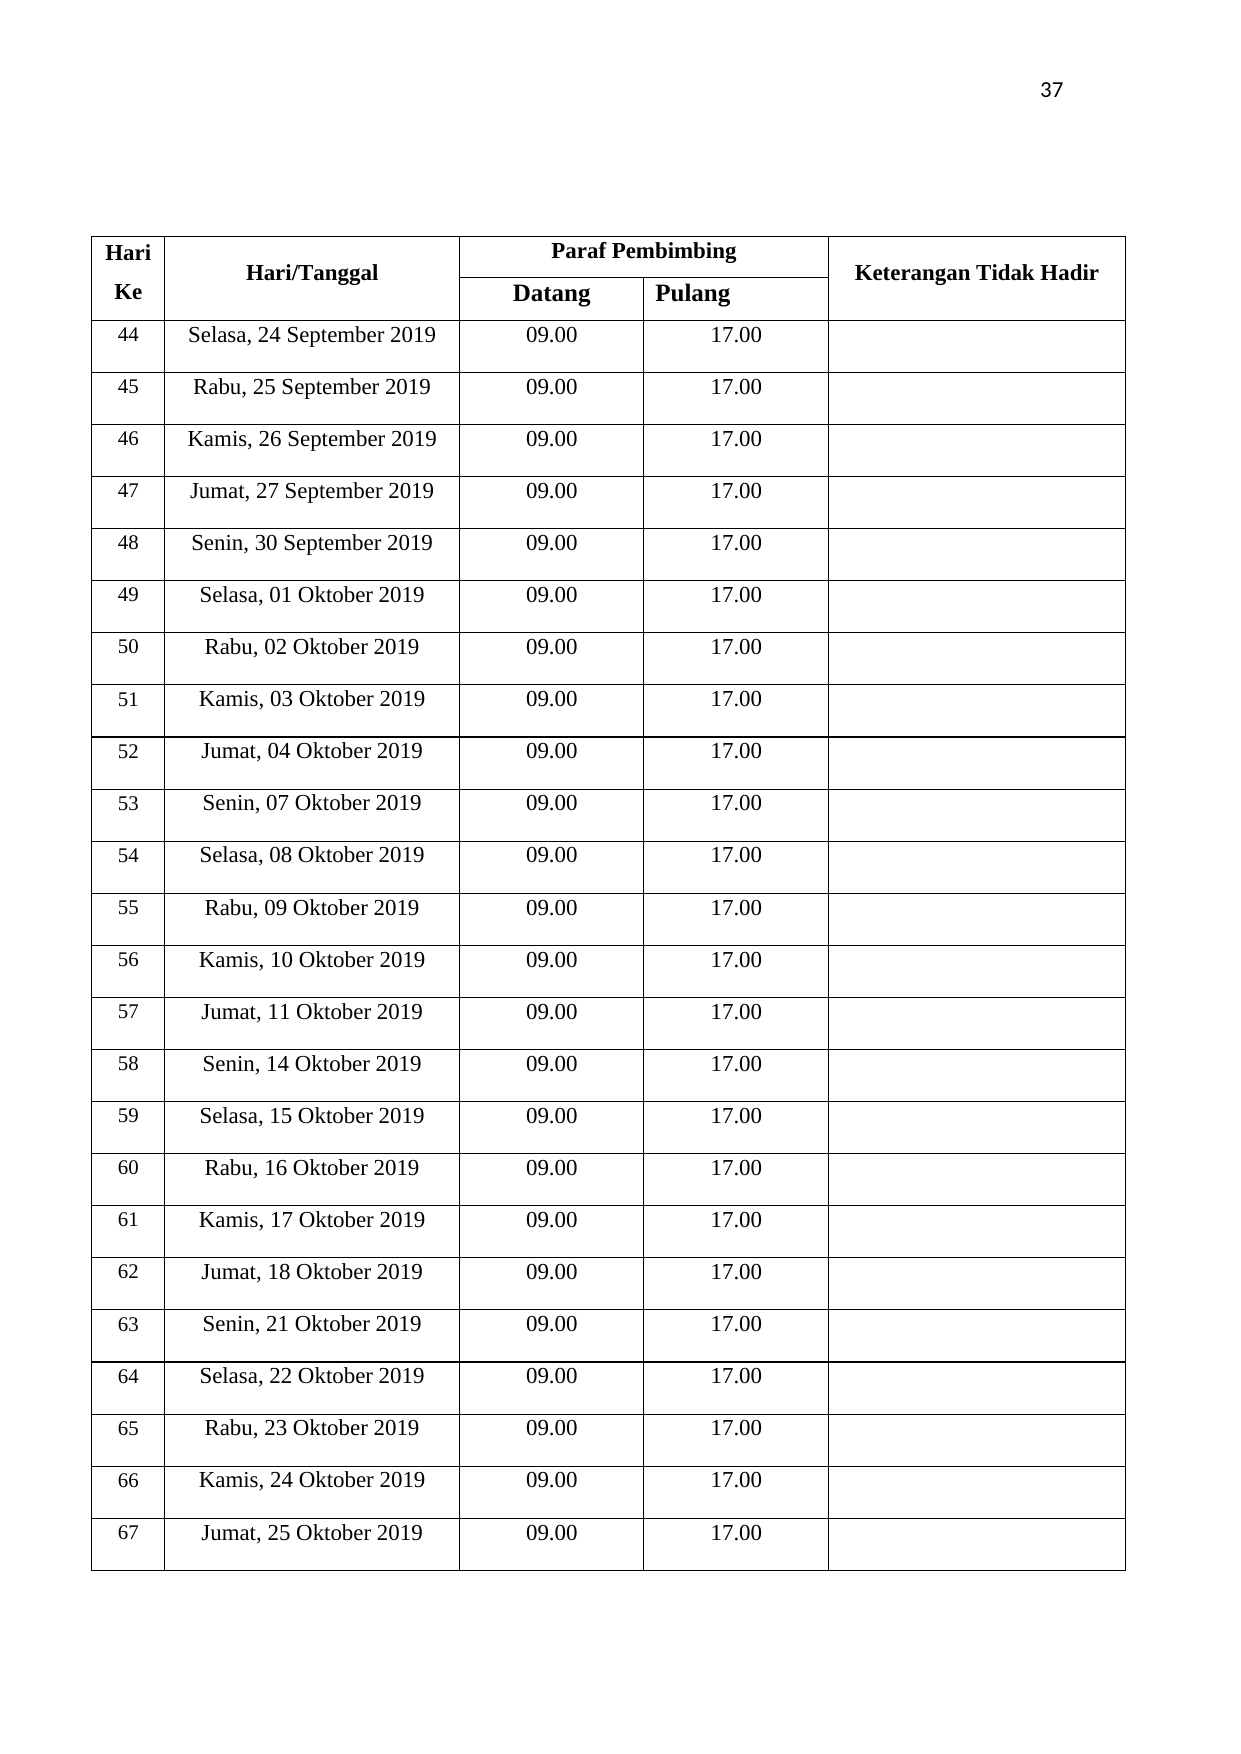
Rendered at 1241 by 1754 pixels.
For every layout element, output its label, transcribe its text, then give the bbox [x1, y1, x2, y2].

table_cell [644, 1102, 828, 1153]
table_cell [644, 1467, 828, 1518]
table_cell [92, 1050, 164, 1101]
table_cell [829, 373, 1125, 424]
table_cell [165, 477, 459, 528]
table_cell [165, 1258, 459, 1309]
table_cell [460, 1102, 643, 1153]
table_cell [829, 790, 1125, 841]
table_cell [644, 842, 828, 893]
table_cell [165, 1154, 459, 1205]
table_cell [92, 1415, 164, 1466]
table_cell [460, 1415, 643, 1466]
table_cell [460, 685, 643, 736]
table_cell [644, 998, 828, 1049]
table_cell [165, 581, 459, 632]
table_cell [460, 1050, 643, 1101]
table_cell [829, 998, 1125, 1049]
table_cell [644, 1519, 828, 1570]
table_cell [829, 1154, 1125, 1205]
table_cell Datang [460, 278, 643, 320]
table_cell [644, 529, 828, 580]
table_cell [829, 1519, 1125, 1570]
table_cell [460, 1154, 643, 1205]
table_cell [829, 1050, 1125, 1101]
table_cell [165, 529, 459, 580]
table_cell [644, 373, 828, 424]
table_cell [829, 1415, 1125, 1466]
table_header Paraf Pembimbing [460, 237, 828, 277]
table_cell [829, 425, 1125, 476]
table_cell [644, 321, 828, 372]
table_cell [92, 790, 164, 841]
table_header Hari/Tanggal [165, 237, 459, 320]
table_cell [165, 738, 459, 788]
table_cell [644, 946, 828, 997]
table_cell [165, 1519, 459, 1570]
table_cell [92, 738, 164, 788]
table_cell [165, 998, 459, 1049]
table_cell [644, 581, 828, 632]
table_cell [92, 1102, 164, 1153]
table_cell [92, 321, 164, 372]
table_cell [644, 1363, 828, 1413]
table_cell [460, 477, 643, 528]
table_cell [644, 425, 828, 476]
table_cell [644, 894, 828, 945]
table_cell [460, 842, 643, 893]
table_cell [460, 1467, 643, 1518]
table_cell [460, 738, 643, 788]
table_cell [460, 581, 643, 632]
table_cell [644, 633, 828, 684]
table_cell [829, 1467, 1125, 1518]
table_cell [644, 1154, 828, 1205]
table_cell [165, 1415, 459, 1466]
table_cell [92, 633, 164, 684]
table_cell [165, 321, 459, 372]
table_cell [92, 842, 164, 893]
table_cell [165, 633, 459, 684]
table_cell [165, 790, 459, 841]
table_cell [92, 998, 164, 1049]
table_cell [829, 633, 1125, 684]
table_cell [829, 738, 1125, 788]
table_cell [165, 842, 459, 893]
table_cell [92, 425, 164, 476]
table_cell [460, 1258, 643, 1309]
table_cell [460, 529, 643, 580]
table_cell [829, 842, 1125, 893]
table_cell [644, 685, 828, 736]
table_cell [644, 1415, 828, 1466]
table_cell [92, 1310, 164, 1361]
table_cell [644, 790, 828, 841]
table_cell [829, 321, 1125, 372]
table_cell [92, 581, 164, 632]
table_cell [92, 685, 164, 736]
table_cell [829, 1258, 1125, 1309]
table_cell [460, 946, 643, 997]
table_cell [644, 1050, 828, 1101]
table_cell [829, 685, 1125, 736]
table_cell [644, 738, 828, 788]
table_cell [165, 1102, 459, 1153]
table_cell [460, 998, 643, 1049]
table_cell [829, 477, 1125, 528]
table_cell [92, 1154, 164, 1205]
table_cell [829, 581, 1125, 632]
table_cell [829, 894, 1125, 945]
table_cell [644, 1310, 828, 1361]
table_header Keterangan Tidak Hadir [829, 237, 1125, 320]
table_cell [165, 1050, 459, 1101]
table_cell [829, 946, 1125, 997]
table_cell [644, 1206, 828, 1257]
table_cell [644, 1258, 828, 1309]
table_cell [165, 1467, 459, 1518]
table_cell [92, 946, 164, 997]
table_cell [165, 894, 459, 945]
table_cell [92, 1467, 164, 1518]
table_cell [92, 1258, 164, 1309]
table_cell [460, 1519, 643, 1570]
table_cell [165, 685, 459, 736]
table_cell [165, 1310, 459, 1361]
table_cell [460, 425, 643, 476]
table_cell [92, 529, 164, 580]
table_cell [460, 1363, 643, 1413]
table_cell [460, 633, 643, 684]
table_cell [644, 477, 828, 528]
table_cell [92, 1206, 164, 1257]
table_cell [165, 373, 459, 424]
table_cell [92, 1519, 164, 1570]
table_header Hari Ke [92, 237, 164, 320]
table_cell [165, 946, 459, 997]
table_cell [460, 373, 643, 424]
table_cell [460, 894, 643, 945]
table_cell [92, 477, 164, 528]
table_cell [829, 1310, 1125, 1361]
table_cell Pulang [644, 278, 828, 320]
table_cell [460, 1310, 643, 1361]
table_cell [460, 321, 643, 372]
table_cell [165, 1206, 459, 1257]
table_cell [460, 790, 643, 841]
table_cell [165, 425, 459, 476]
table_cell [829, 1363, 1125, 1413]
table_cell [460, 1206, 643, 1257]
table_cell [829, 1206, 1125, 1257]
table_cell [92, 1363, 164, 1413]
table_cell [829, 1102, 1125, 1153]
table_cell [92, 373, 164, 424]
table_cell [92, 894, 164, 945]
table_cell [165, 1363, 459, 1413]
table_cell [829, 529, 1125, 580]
